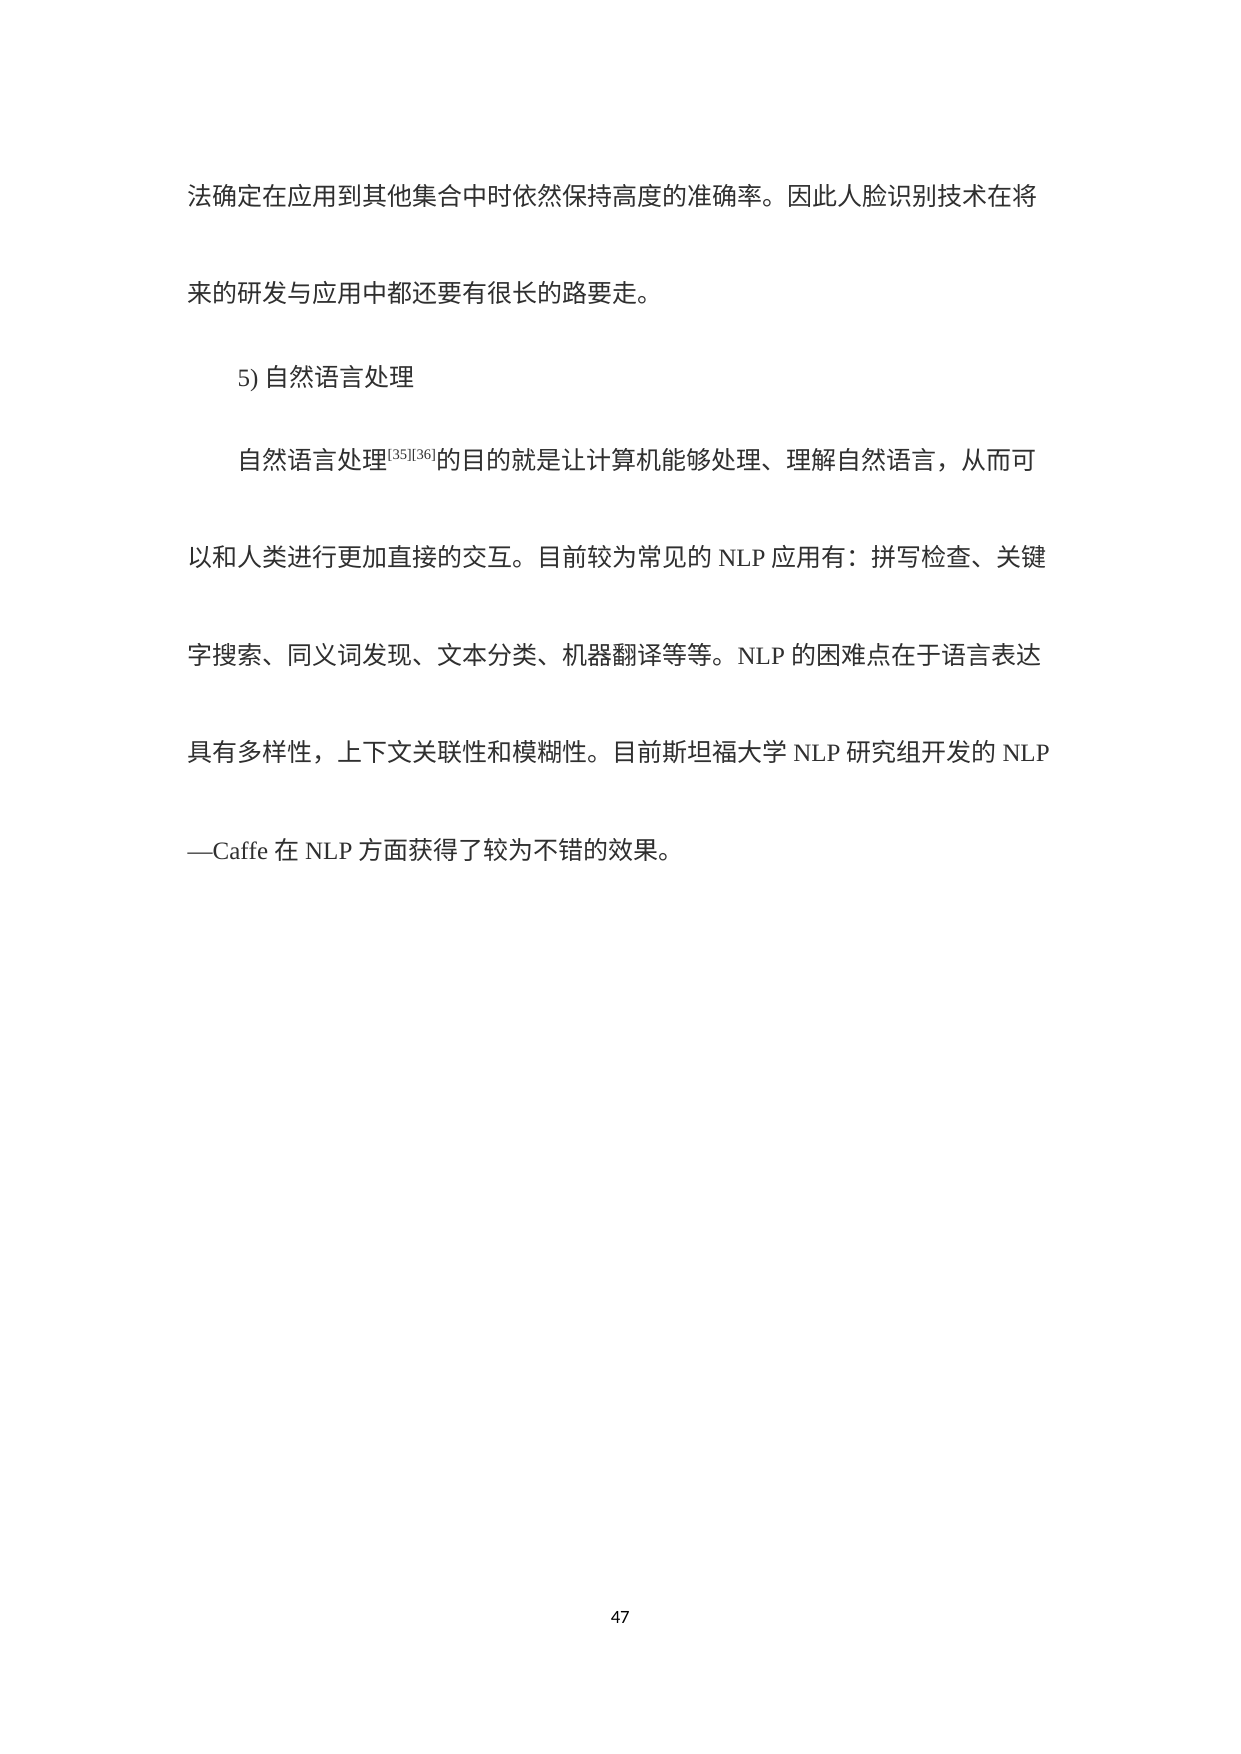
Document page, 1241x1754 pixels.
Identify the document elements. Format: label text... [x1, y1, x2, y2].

text 5) 自然语言处理 [187, 343, 1053, 408]
text 法确定在应用到其他集合中时依然保持高度的准确率。因此人脸识别技术在将来的研发与应用中都还要有很长的路要走。 [187, 162, 1053, 324]
text 自然语言处理[35][36]的目的就是让计算机能够处理、理解自然语言，从而可以和人类进行更加直接的交互。目前较为常见的 NLP 应用有：拼写检查、关键字搜索、同义词发现、文本分类、机器翻译等等。NLP 的困难点在于语言表达具有多样性，上下文关联性和模糊性。目前斯坦福大学 NLP 研究组开发的 NLP—Caffe 在 NLP 方面获得了较为不错的效果。 [187, 426, 1053, 881]
